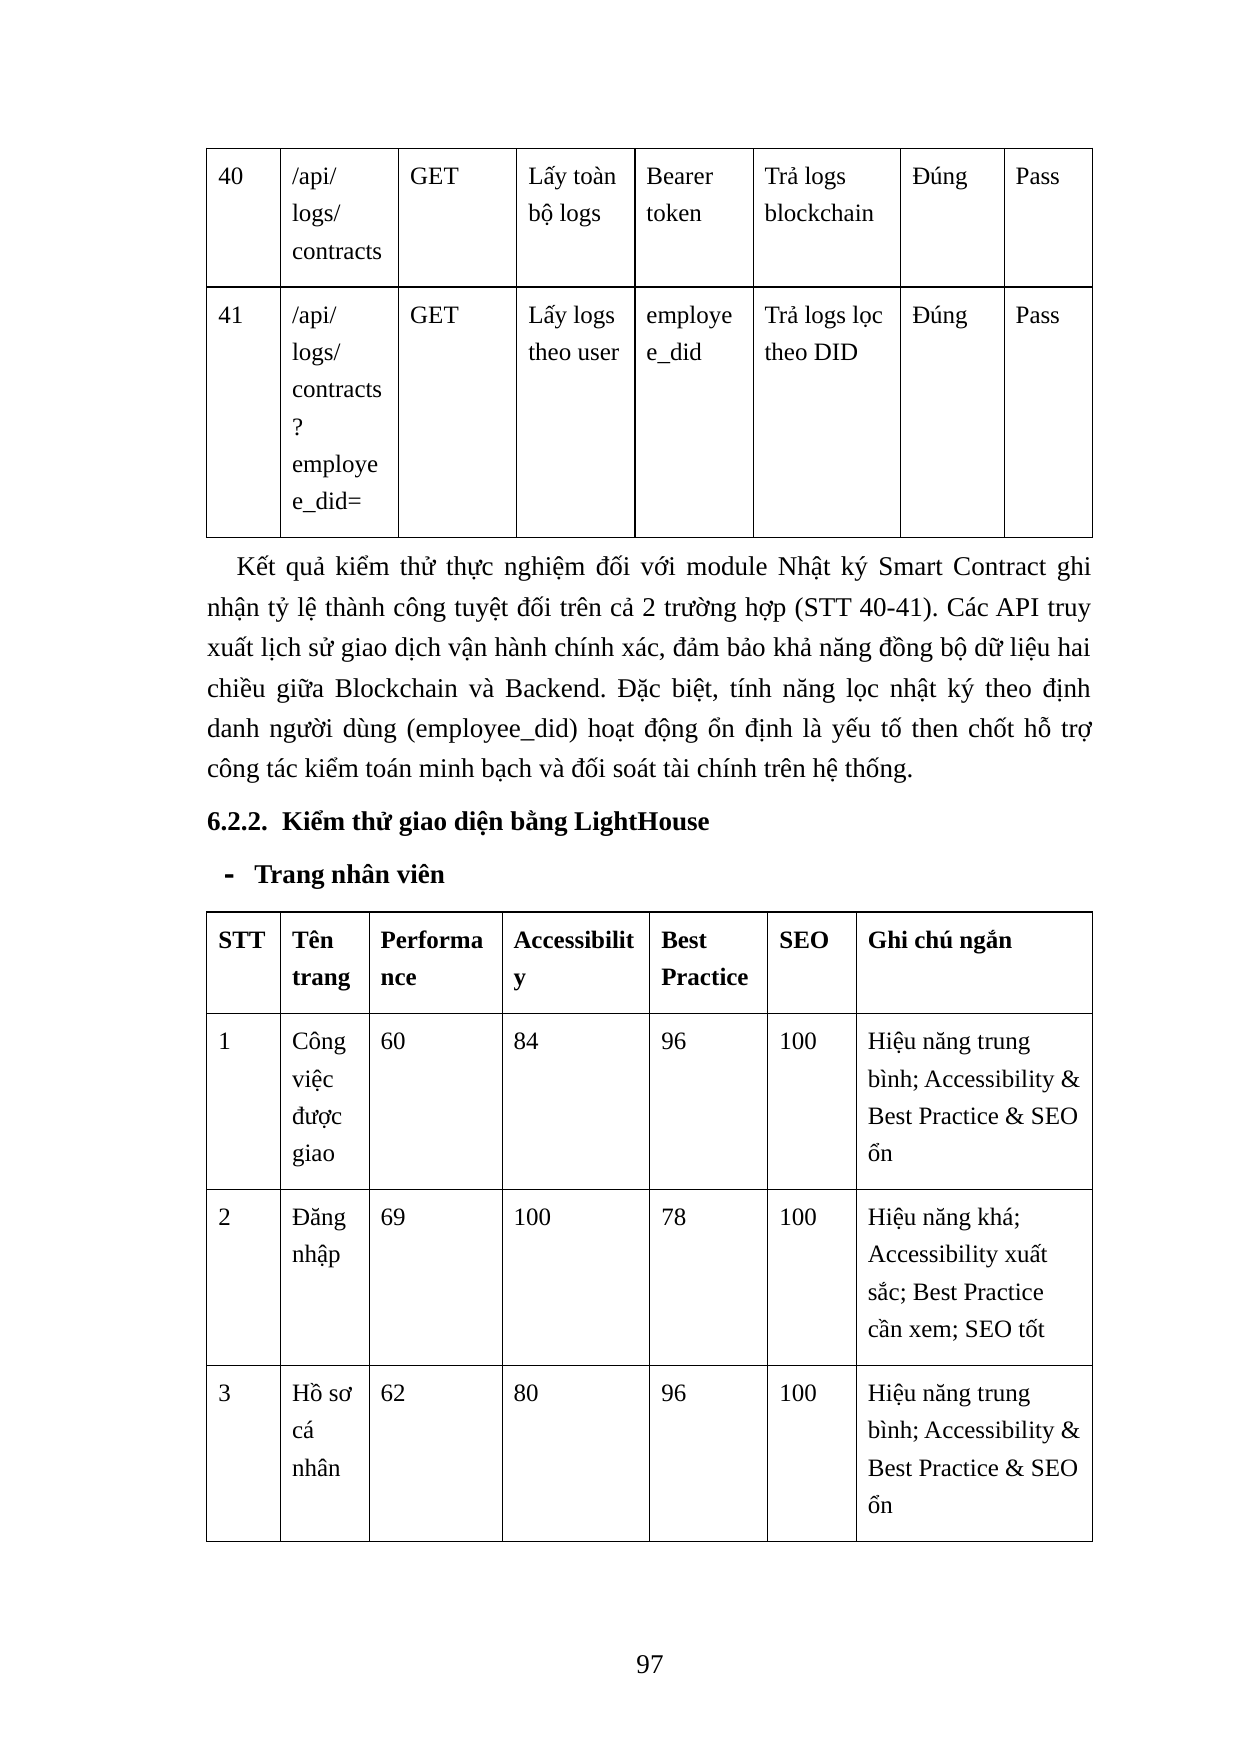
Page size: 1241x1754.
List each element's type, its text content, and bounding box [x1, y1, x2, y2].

table_cell 100 [768, 1190, 856, 1365]
table_cell Bearer token [636, 149, 753, 286]
table_header Performance [370, 913, 502, 1013]
table_cell 96 [650, 1014, 767, 1189]
table_cell Pass [1005, 149, 1092, 286]
table_cell 96 [650, 1366, 767, 1541]
table_cell Lấy toàn bộ logs [517, 149, 634, 286]
table_cell GET [399, 288, 516, 537]
table_cell Đúng [901, 149, 1004, 286]
table_header Tên trang [281, 913, 369, 1013]
table_cell 69 [370, 1190, 502, 1365]
table_cell employee_did [636, 288, 753, 537]
table_cell Pass [1005, 288, 1092, 537]
table_cell 100 [768, 1014, 856, 1189]
table_cell Đăng nhập [281, 1190, 369, 1365]
table_cell 100 [503, 1190, 649, 1365]
table_cell Đúng [901, 288, 1004, 537]
table_cell Trả logs blockchain [754, 149, 900, 286]
table_cell 1 [207, 1014, 280, 1189]
list Trang nhân viên [224, 858, 1092, 889]
table_cell /api/logs/contracts [281, 149, 398, 286]
table_header Best Practice [650, 913, 767, 1013]
table_cell Hồ sơ cá nhân [281, 1366, 369, 1541]
table_cell /api/logs/contracts?employee_did= [281, 288, 398, 537]
table_cell 100 [768, 1366, 856, 1541]
table_header Accessibility [503, 913, 649, 1013]
table_cell 62 [370, 1366, 502, 1541]
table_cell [857, 1366, 1092, 1541]
text Kết quả kiểm thử thực nghiệm đối với module Nhật ký Smart Contract ghi nhận tỷ lệ thành công tuyệt đối trên cả 2 trường hợp (STT 40-41). Các API truy xuất lịch sử giao dịch vận hành chính xác, đảm bảo khả năng đồng bộ dữ liệu hai chiều giữa Blockchain và Backend. Đặc biệt, tính năng lọc nhật ký theo định danh người dùng (employee_did) hoạt động ổn định là yếu tố then chốt hỗ trợ công tác kiểm toán minh bạch và đối soát tài chính trên hệ thống. [207, 550, 1092, 784]
table_cell 41 [207, 288, 280, 537]
table_cell 40 [207, 149, 280, 286]
table_header SEO [768, 913, 856, 1013]
table_cell 78 [650, 1190, 767, 1365]
table_cell Hiệu năng trung bình; Accessibility & Best Practice & SEO ổn [857, 1014, 1092, 1189]
table_cell Hiệu năng khá; Accessibility xuất sắc; Best Practice cần xem; SEO tốt [857, 1190, 1092, 1365]
table_header STT [207, 913, 280, 1013]
table_cell Trả logs lọc theo DID [754, 288, 900, 537]
subtitle Kiểm thử giao diện bằng LightHouse [207, 805, 1092, 837]
table_cell Công việc được giao [281, 1014, 369, 1189]
table_cell GET [399, 149, 516, 286]
table_cell 2 [207, 1190, 280, 1365]
table_cell Lấy logs theo user [517, 288, 634, 537]
table_cell 80 [503, 1366, 649, 1541]
table_cell 84 [503, 1014, 649, 1189]
table_cell 3 [207, 1366, 280, 1541]
table_cell 60 [370, 1014, 502, 1189]
table_header Ghi chú ngắn [857, 913, 1092, 1013]
